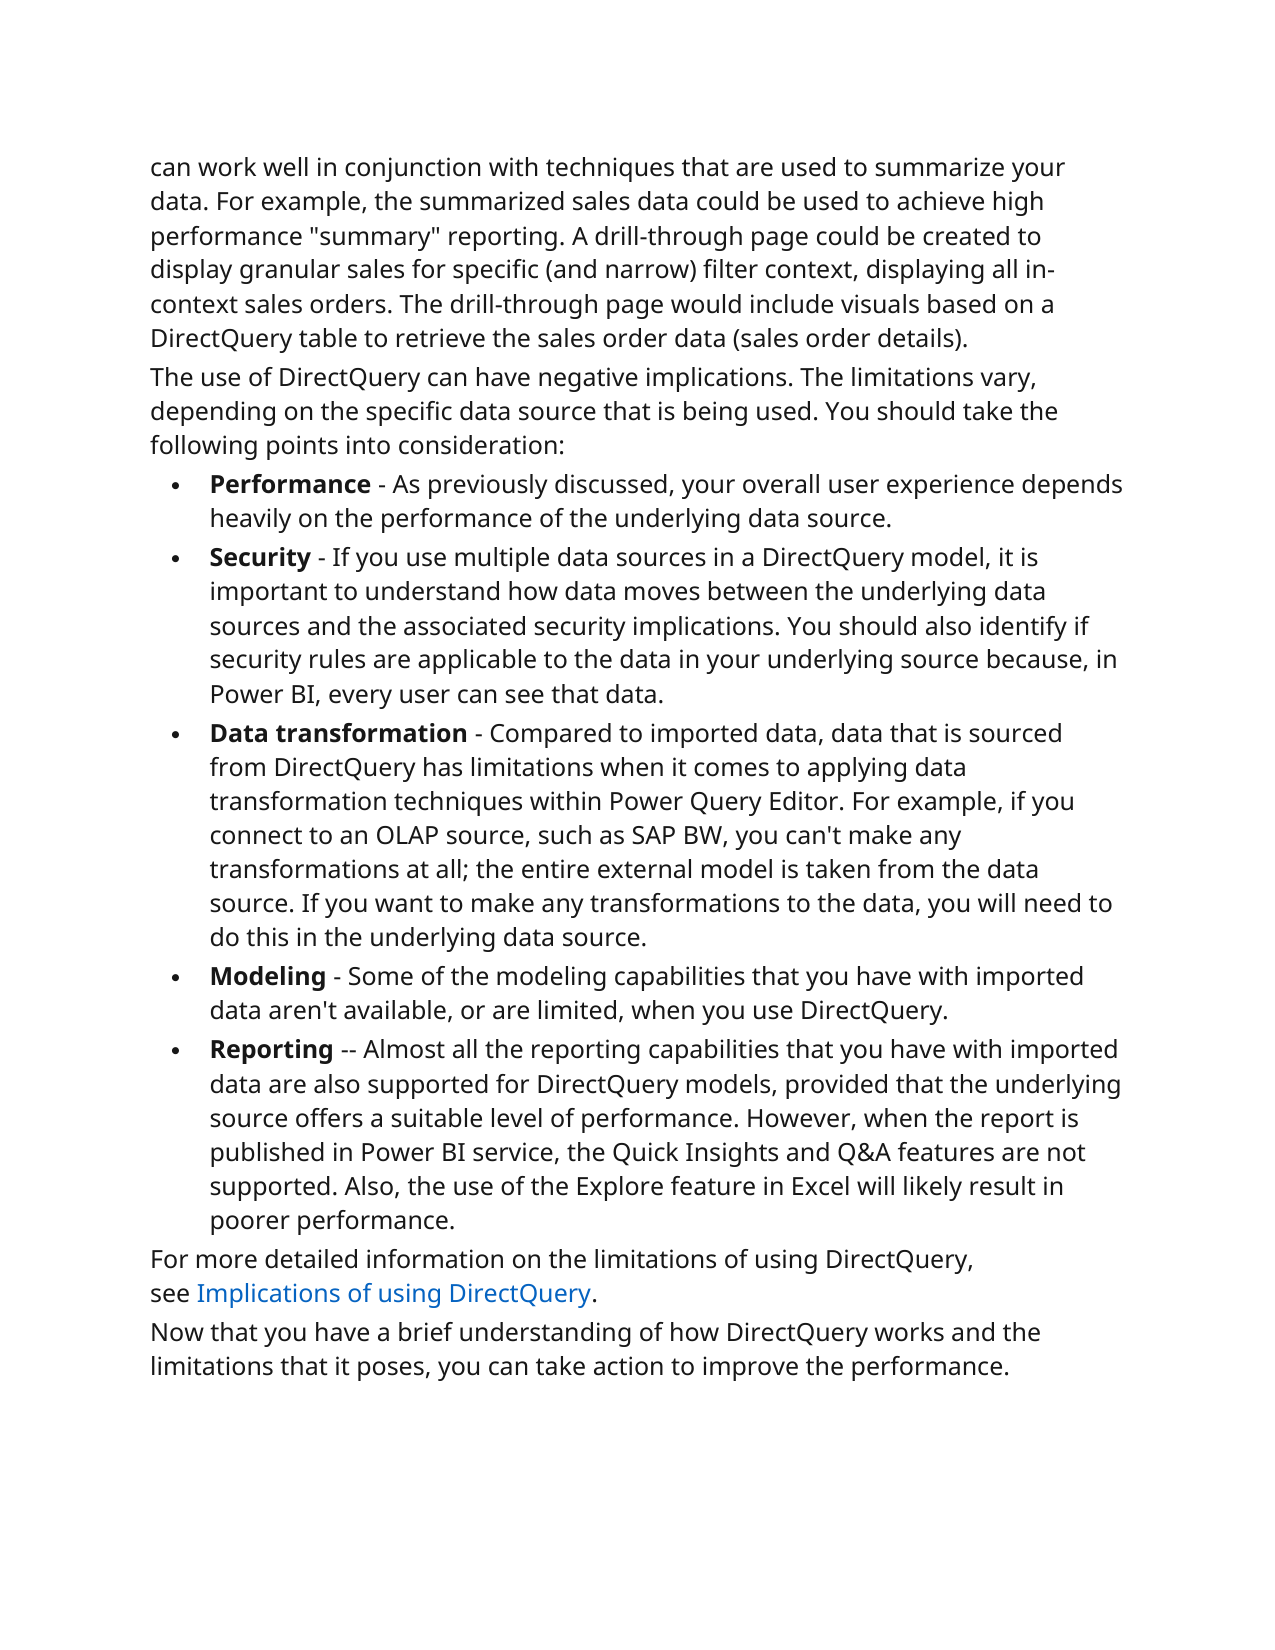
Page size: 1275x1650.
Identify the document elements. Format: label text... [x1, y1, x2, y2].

text For more detailed information on the limitations of using DirectQuery, see Implications of using DirectQuery. [150, 1242, 1125, 1310]
list Performance - As previously discussed, your overall user experience depends heavily on the performance of the underlying data source. [172, 467, 1125, 535]
text Now that you have a brief understanding of how DirectQuery works and the limitations that it poses, you can take action to improve the performance. [150, 1315, 1125, 1383]
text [150, 150, 1125, 354]
list Reporting -- Almost all the reporting capabilities that you have with imported data are also supported for DirectQuery models, provided that the underlying source offers a suitable level of performance. However, when the report is published in Power BI service, the Quick Insights and Q&A features are not supported. Also, the use of the Explore feature in Excel will likely result in poorer performance. [172, 1032, 1125, 1237]
list Data transformation - Compared to imported data, data that is sourced from DirectQuery has limitations when it comes to applying data transformation techniques within Power Query Editor. For example, if you connect to an OLAP source, such as SAP BW, you can't make any transformations at all; the entire external model is taken from the data source. If you want to make any transformations to the data, you will need to do this in the underlying data source. [172, 715, 1125, 954]
text The use of DirectQuery can have negative implications. The limitations vary, depending on the specific data source that is being used. You should take the following points into consideration: [150, 359, 1125, 462]
list Security - If you use multiple data sources in a DirectQuery model, it is important to understand how data moves between the underlying data sources and the associated security implications. You should also identify if security rules are applicable to the data in your underlying source because, in Power BI, every user can see that data. [172, 540, 1125, 710]
list Modeling - Some of the modeling capabilities that you have with imported data aren't available, or are limited, when you use DirectQuery. [172, 959, 1125, 1027]
